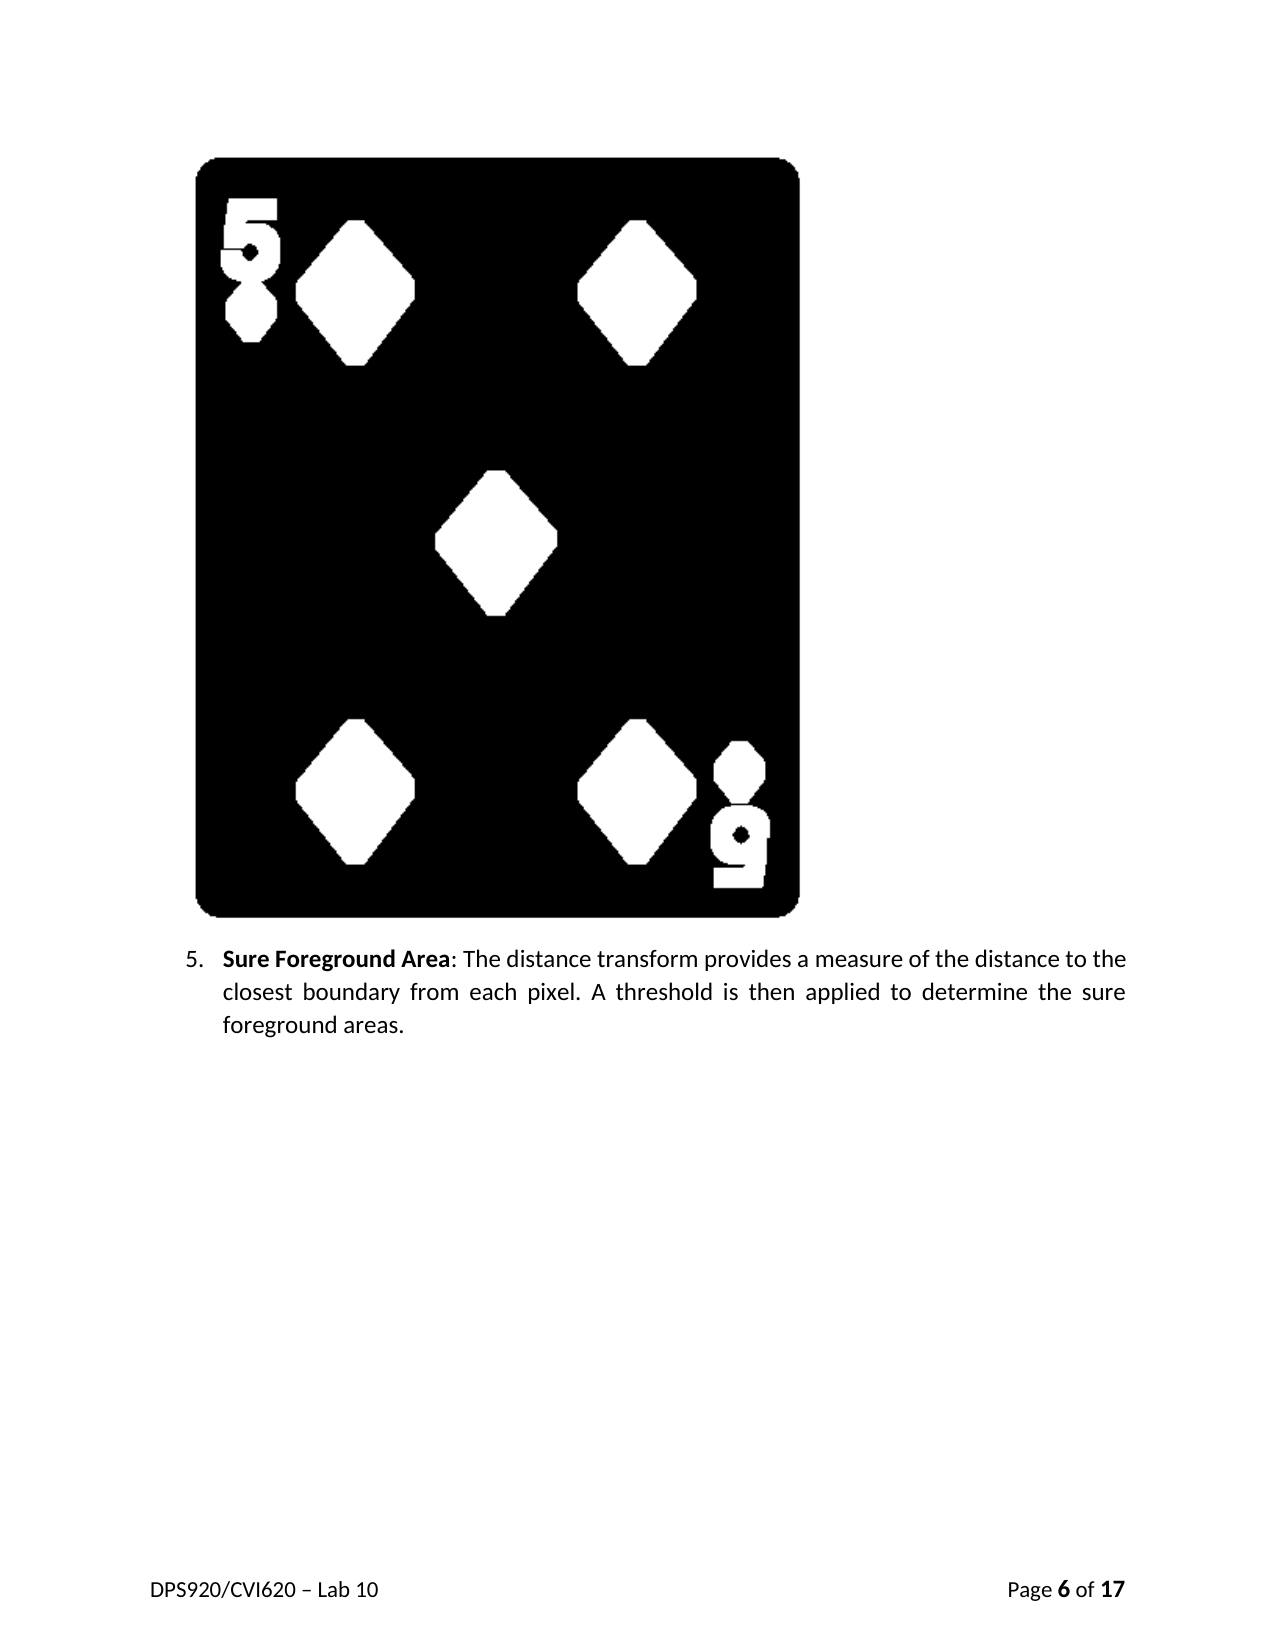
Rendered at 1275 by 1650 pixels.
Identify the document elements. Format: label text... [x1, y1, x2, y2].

list Sure Foreground Area: The distance transform provides a measure of the distance to the closest boundary from each pixel. A threshold is then applied to determine the sure foreground areas. [185, 944, 1127, 1040]
picture [185, 147, 811, 929]
